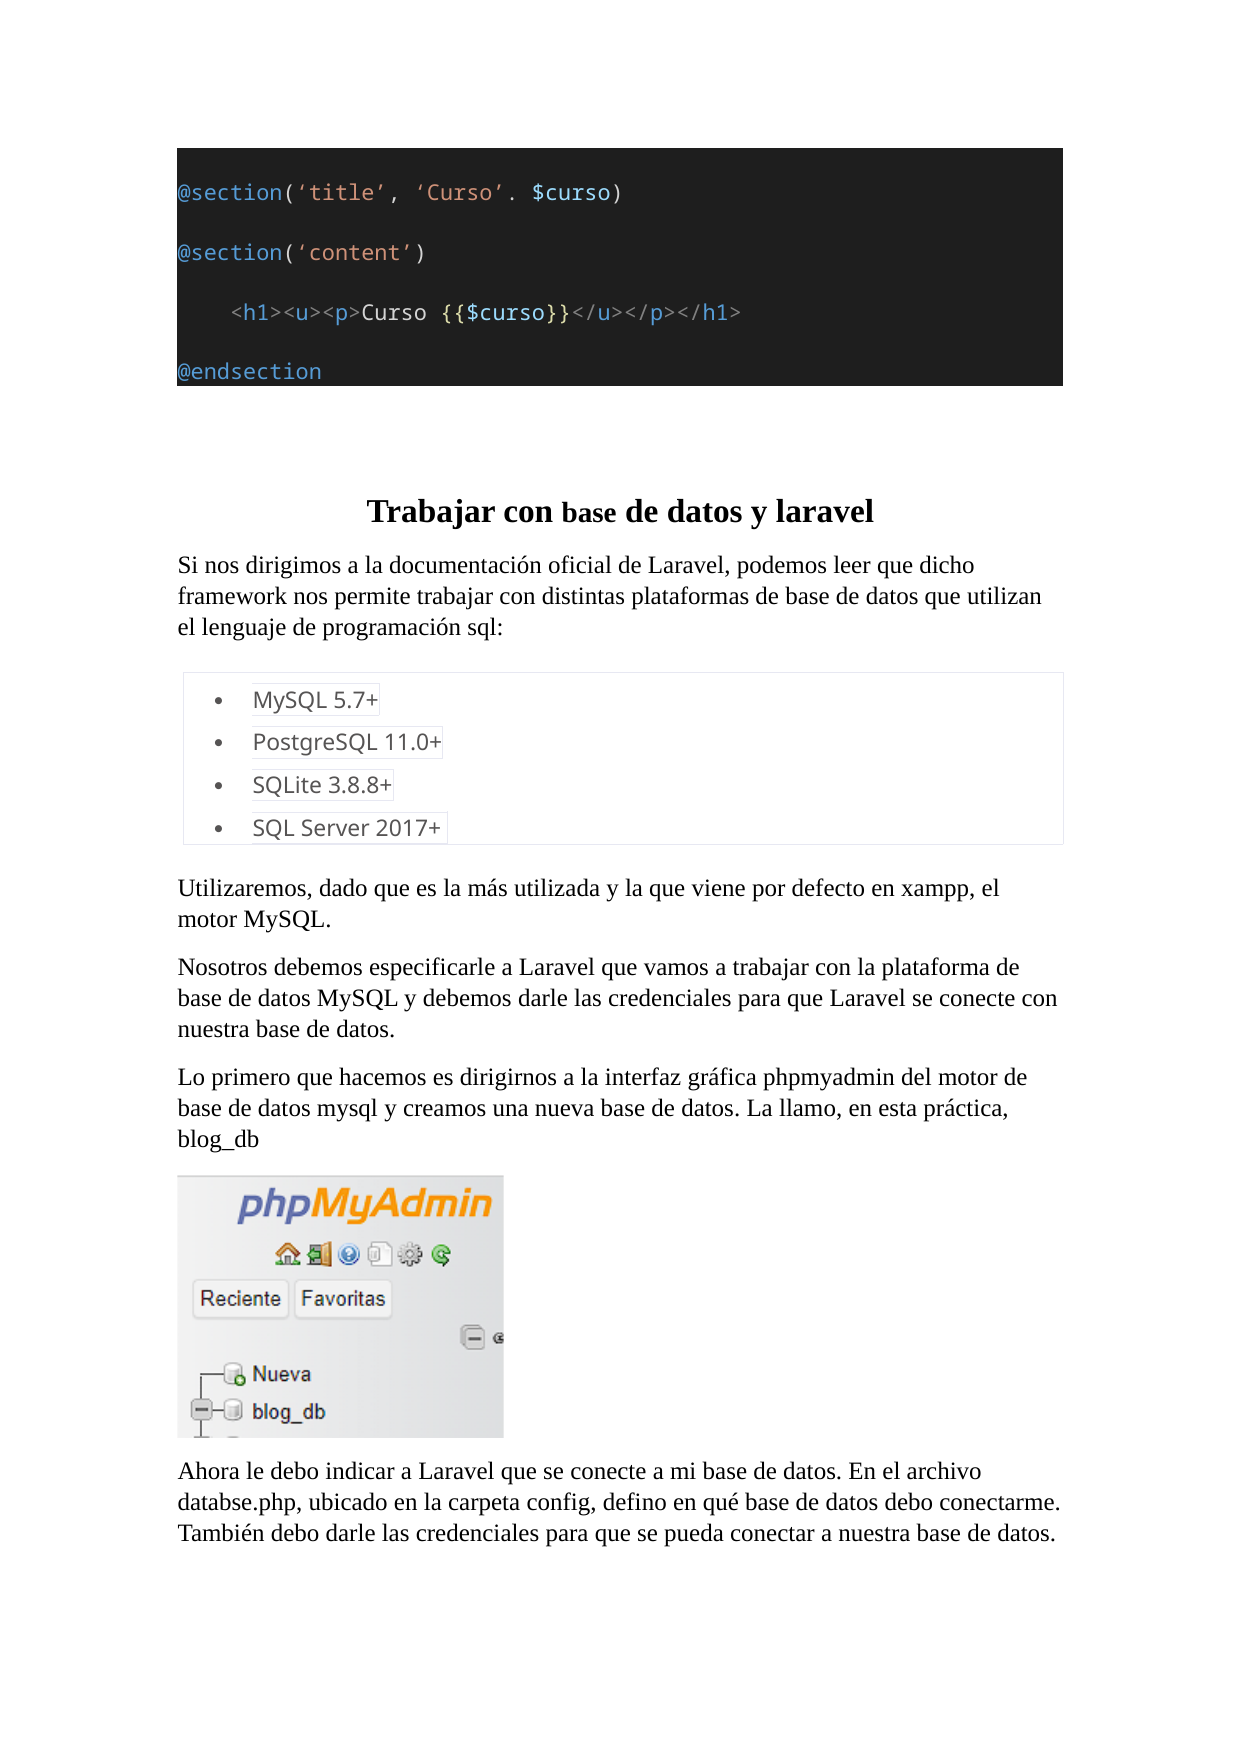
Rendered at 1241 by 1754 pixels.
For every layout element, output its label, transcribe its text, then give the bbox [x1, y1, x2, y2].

text Lo primero que hacemos es dirigirnos a la interfaz gráfica phpmyadmin del motor de base de datos mysql y creamos una nueva base de datos. La llamo, en esta práctica, blog_db [177, 1062, 1063, 1153]
text <h1><u><p>Curso {{$curso}}</u></p></h1> [177, 297, 1063, 326]
picture [177, 1171, 504, 1438]
text Nosotros debemos especificarle a Laravel que vamos a trabajar con la plataforma de base de datos MySQL y debemos darle las credenciales para que Laravel se conecte con nuestra base de datos. [177, 952, 1063, 1043]
list SQL Server 2017+ [184, 800, 1063, 844]
list PostgreSQL 11.0+ [184, 715, 1063, 758]
text Trabajar con base de datos y laravel [177, 492, 1063, 530]
text Ahora le debo indicar a Laravel que se conecte a mi base de datos. En el archivo databse.php, ubicado en la carpeta config, defino en qué base de datos debo conectarme. También debo darle las credenciales para que se pueda conectar a nuestra base de datos. [177, 1456, 1063, 1547]
text Si nos dirigimos a la documentación oficial de Laravel, podemos leer que dicho framework nos permite trabajar con distintas plataformas de base de datos que utilizan el lenguaje de programación sql: [177, 550, 1063, 641]
text @endsection [177, 356, 1063, 386]
text @section(‘title’, ‘Curso’. $curso) [177, 177, 1063, 207]
text @section(‘content’) [177, 237, 1063, 267]
text Utilizaremos, dado que es la más utilizada y la que viene por defecto en xampp, el motor MySQL. [177, 873, 1063, 933]
list SQLite 3.8.8+ [184, 758, 1063, 800]
list MySQL 5.7+ [184, 673, 1063, 715]
